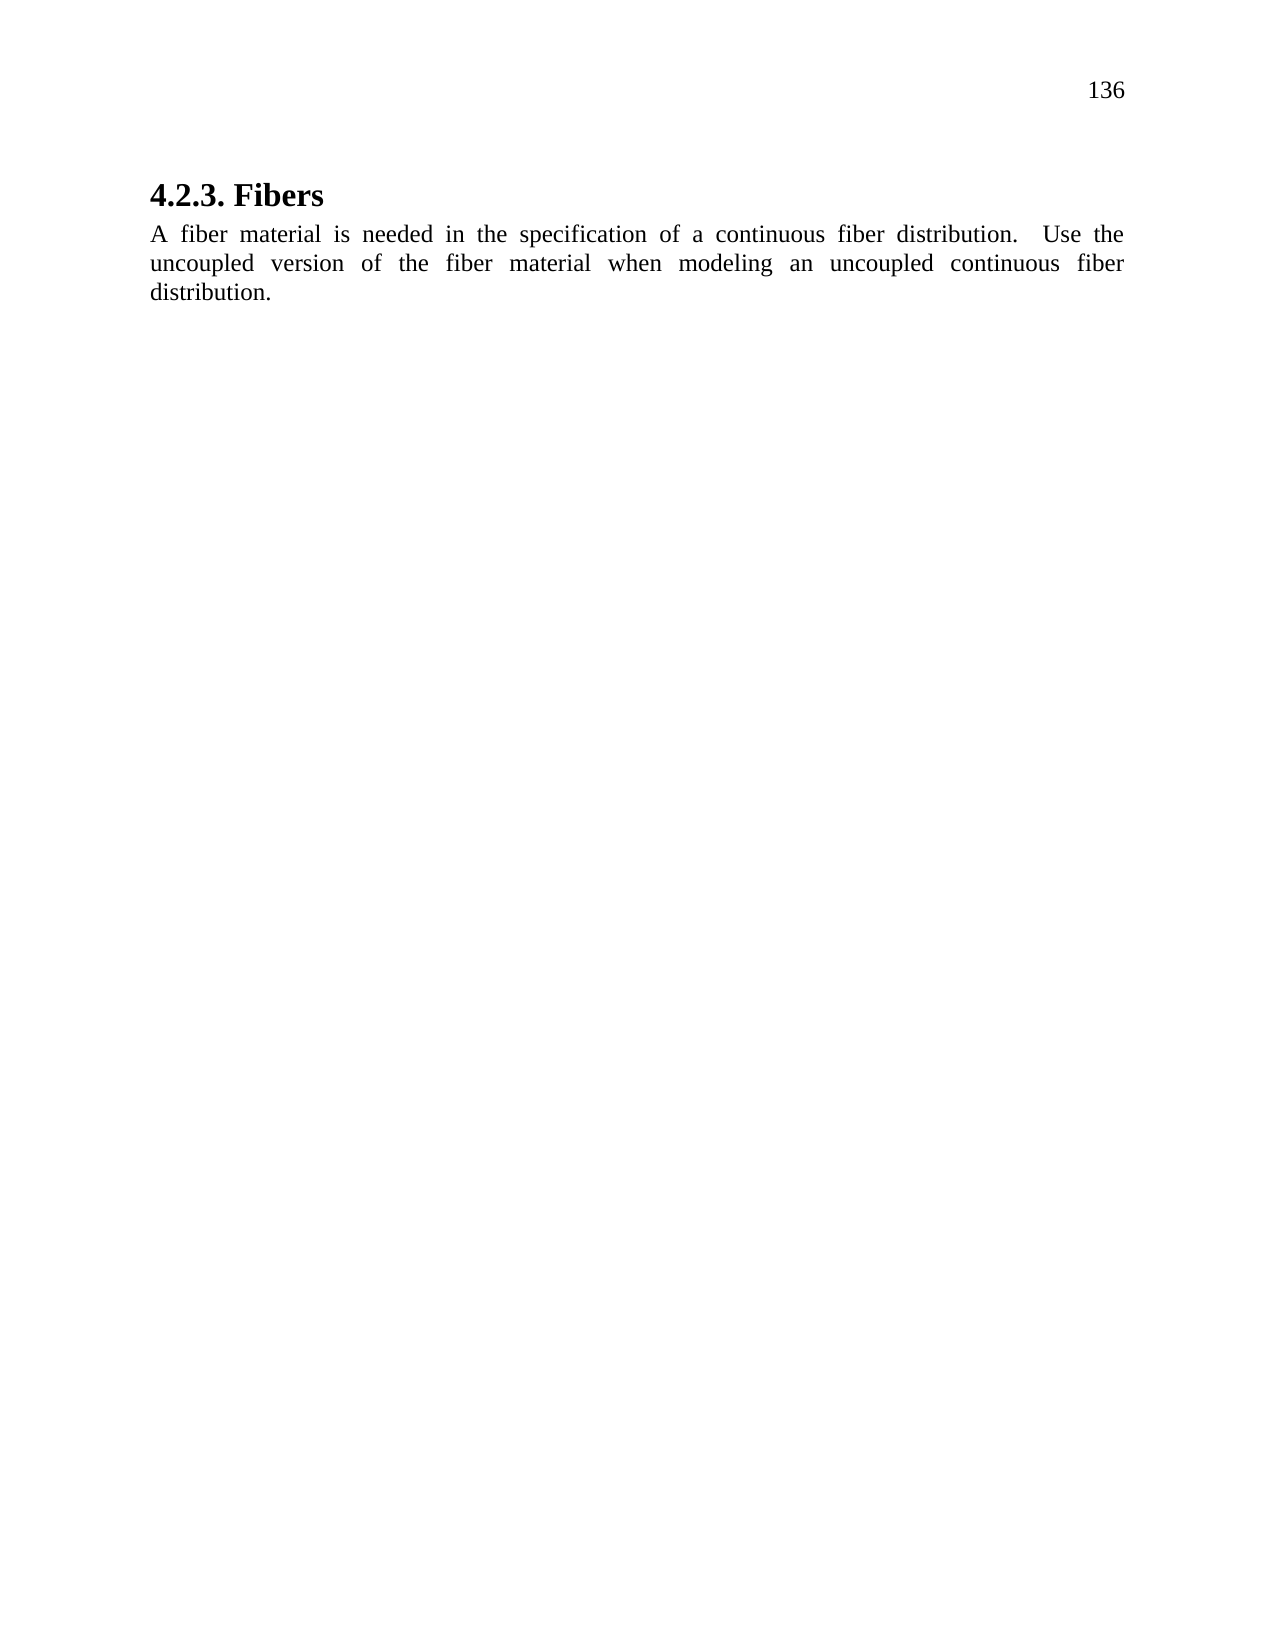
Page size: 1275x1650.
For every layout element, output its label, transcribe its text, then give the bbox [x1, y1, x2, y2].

subtitle Fibers [150, 175, 1125, 213]
text A fiber material is needed in the specification of a continuous fiber distribution. Use the uncoupled version of the fiber material when modeling an uncoupled continuous fiber distribution. [150, 219, 1125, 306]
